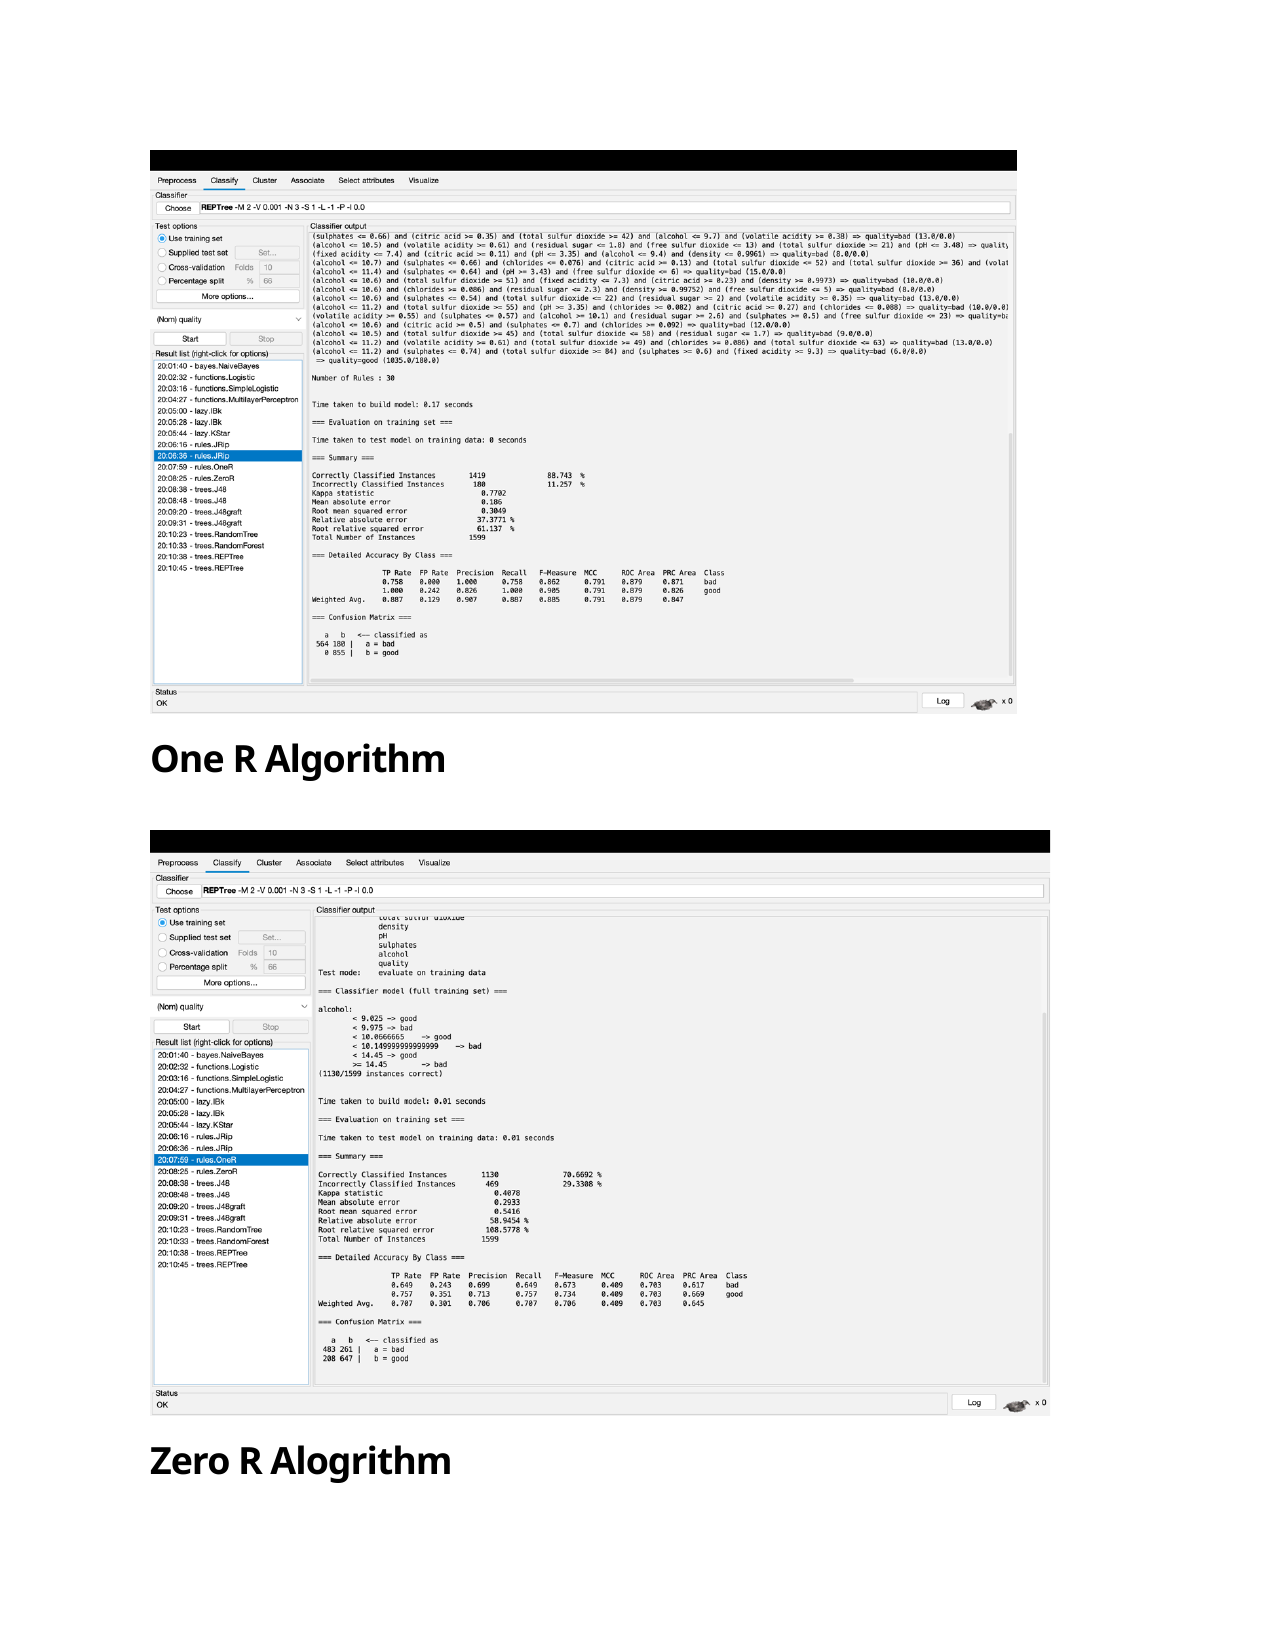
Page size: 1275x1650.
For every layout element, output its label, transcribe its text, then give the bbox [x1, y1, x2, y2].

picture [150, 150, 1017, 714]
title One R Algorithm [150, 733, 1125, 784]
picture [150, 830, 1050, 1416]
text Zero R Alogrithm [150, 1435, 1125, 1486]
